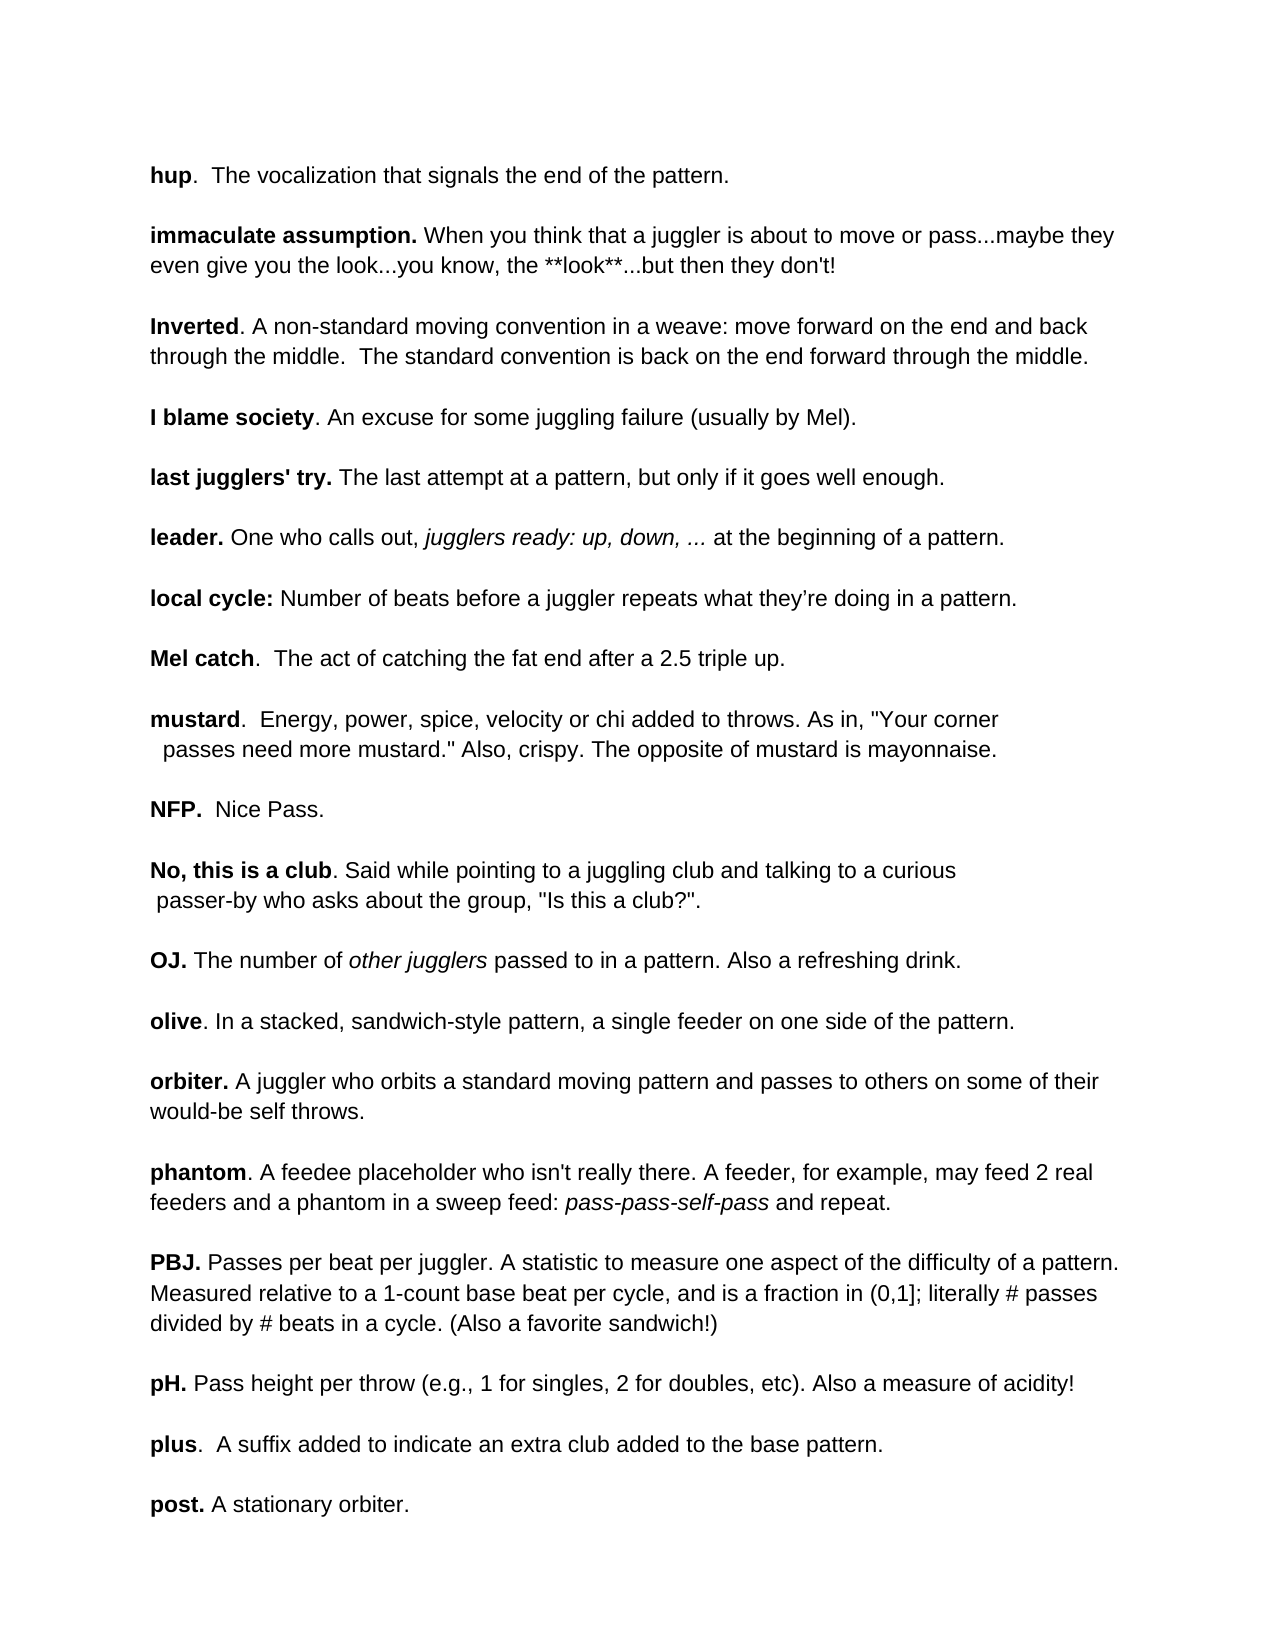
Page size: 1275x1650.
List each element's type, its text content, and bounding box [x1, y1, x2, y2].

text PBJ. Passes per beat per juggler. A statistic to measure one aspect of the difficulty of a pattern. Measured relative to a 1-count base beat per cycle, and is a fraction in (0,1]; literally # passes divided by # beats in a cycle. (Also a favorite sandwich!) [150, 1249, 1125, 1336]
text passes need more mustard." Also, crispy. The opposite of mustard is mayonnaise. [150, 736, 1125, 762]
text Mel catch. The act of catching the fat end after a 2.5 triple up. [150, 645, 1125, 671]
text local cycle: Number of beats before a juggler repeats what they’re doing in a pattern. [150, 585, 1125, 611]
text plus. A suffix added to indicate an extra club added to the base pattern. [150, 1431, 1125, 1457]
text last jugglers' try. The last attempt at a pattern, but only if it goes well enough. [150, 464, 1125, 490]
text orbiter. A juggler who orbits a standard moving pattern and passes to others on some of their would-be self throws. [150, 1068, 1125, 1124]
text No, this is a club. Said while pointing to a juggling club and talking to a curious [150, 857, 1125, 883]
text phantom. A feedee placeholder who isn't really there. A feeder, for example, may feed 2 real feeders and a phantom in a sweep feed: pass-pass-self-pass and repeat. [150, 1159, 1125, 1215]
text post. A stationary orbiter. [150, 1491, 1125, 1517]
text leader. One who calls out, jugglers ready: up, down, ... at the beginning of a pattern. [150, 524, 1125, 551]
text olive. In a stacked, sandwich-style pattern, a single feeder on one side of the pattern. [150, 1008, 1125, 1034]
text pH. Pass height per throw (e.g., 1 for singles, 2 for doubles, etc). Also a measure of acidity! [150, 1370, 1125, 1396]
text NFP. Nice Pass. [150, 796, 1125, 822]
text I blame society. An excuse for some juggling failure (usually by Mel). [150, 403, 1125, 430]
text passer-by who asks about the group, "Is this a club?". [150, 887, 1125, 913]
text OJ. The number of other jugglers passed to in a pattern. Also a refreshing drink. [150, 947, 1125, 973]
text immaculate assumption. When you think that a juggler is about to move or pass...maybe they even give you the look...you know, the **look**...but then they don't! [150, 222, 1125, 279]
text Inverted. A non-standard moving convention in a weave: move forward on the end and back through the middle. The standard convention is back on the end forward through the middle. [150, 313, 1125, 369]
text mustard. Energy, power, spice, velocity or chi added to throws. As in, "Your corner [150, 706, 1125, 732]
text hup. The vocalization that signals the end of the pattern. [150, 162, 1125, 188]
